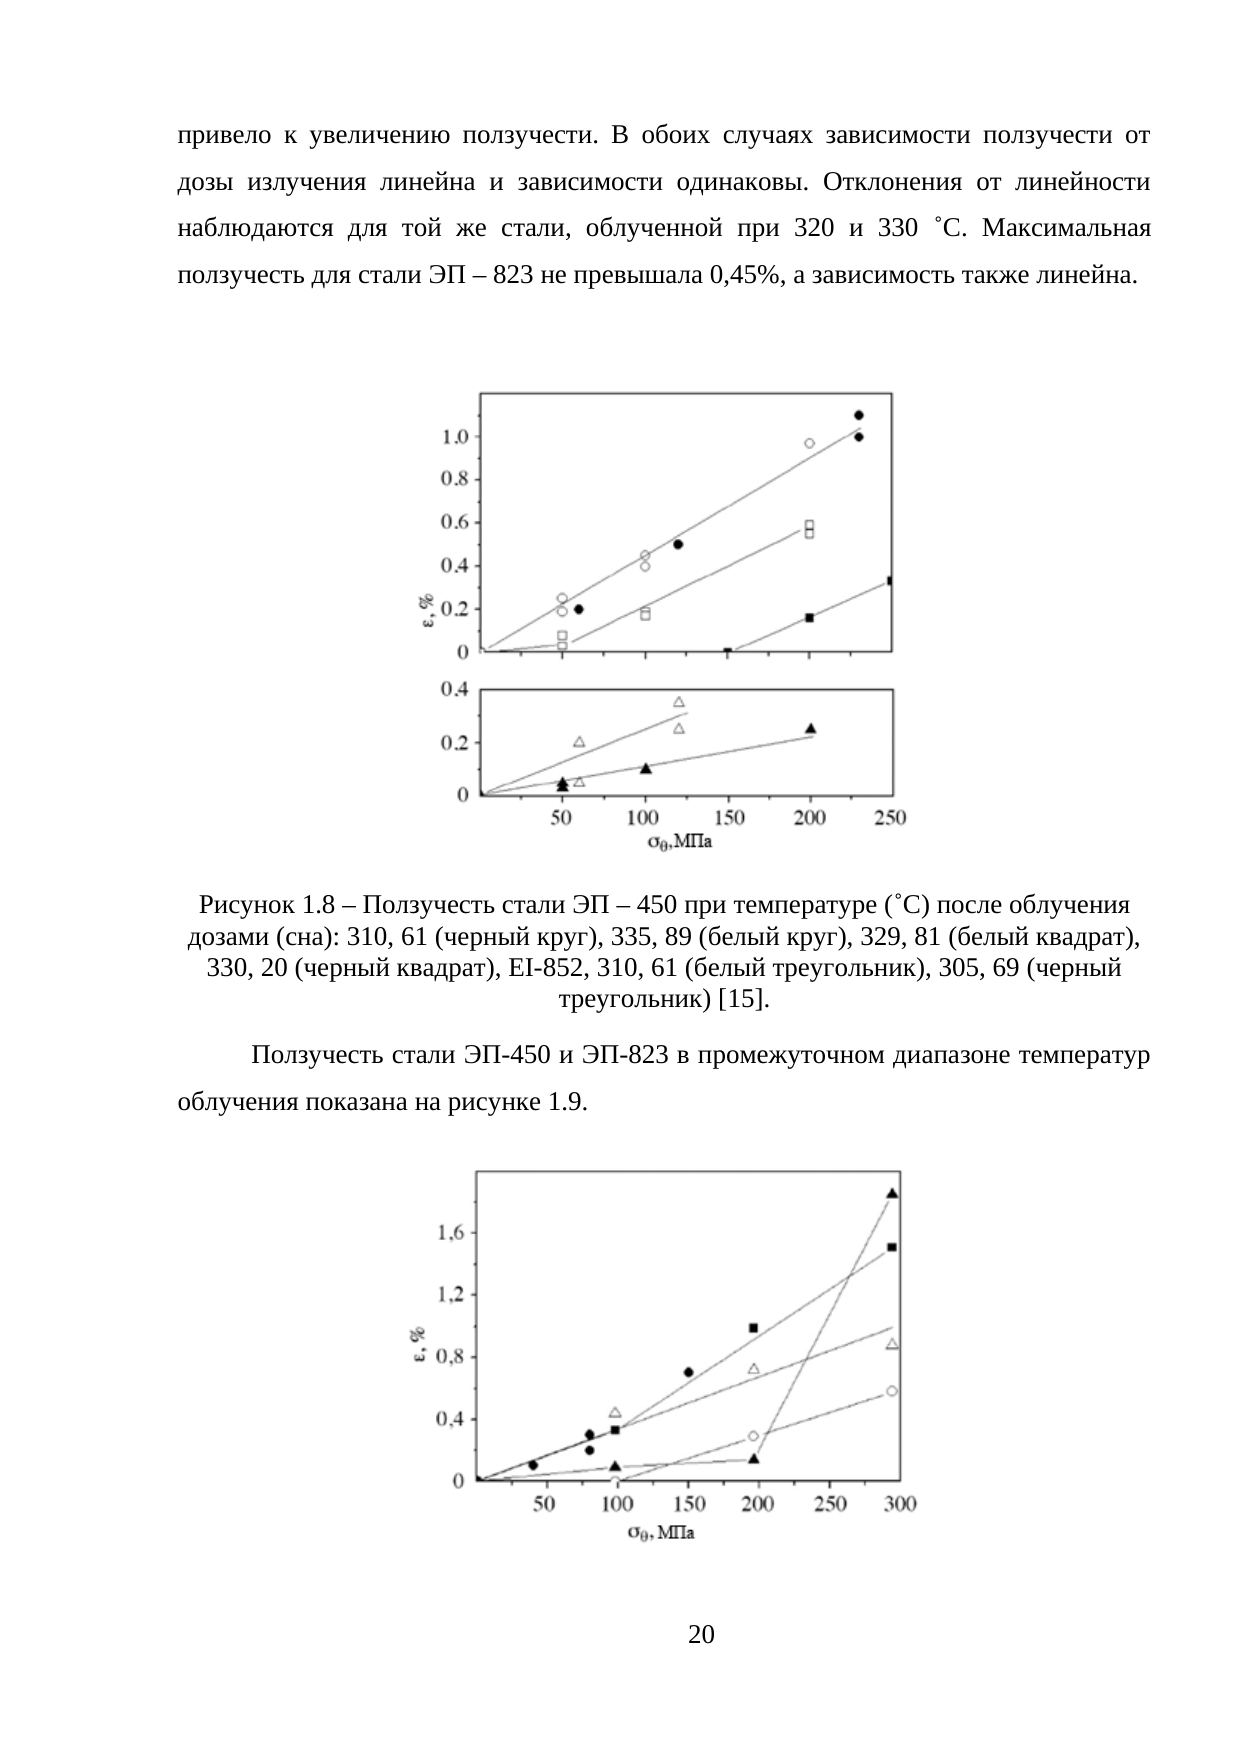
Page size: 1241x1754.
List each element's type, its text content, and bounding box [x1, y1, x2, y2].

text Ползучесть стали ЭП-450 и ЭП-823 в промежуточном диапазоне температур облучения показана на рисунке 1.9. [177, 1038, 1152, 1116]
picture [408, 361, 921, 864]
picture [398, 1131, 931, 1558]
text Рисунок 1.8 – Ползучесть стали ЭП – 450 при температуре (˚C) после облучения дозами (сна): 310, 61 (черный круг), 335, 89 (белый круг), 329, 81 (белый квадрат), 330, 20 (черный квадрат), EI-852, 310, 61 (белый треугольник), 305, 69 (черный треугольник) [15]. [177, 888, 1152, 1013]
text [177, 118, 1152, 289]
